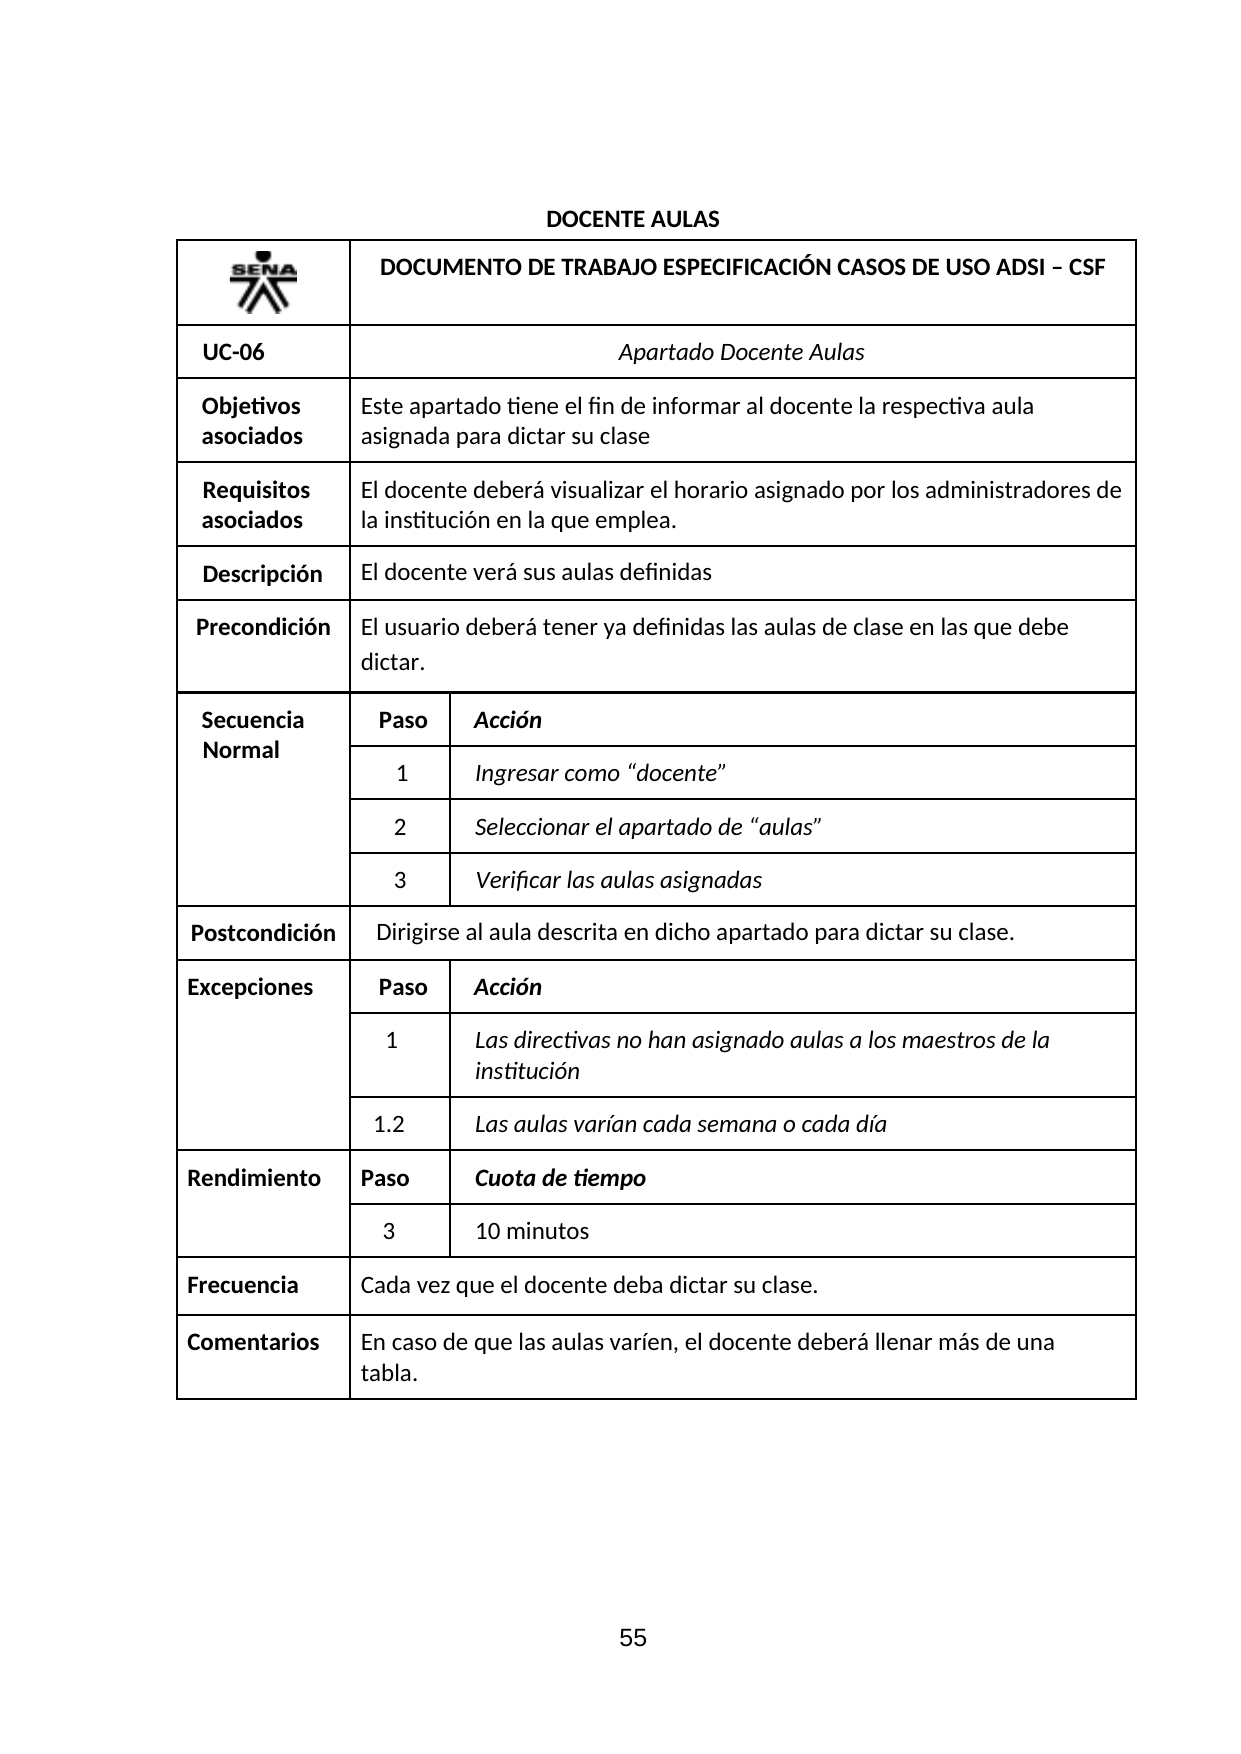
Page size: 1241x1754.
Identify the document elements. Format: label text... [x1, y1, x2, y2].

table_cell Postcondición [178, 907, 349, 958]
subtitle DOCENTE AULAS [177, 203, 1089, 234]
table_cell 10 minutos [451, 1205, 1135, 1256]
table_header DOCUMENTO DE TRABAJO ESPECIFICACIÓN CASOS DE USO ADSI – CSF [351, 241, 1135, 324]
table_cell 2 [351, 800, 449, 852]
table_cell Las directivas no han asignado aulas a los maestros de la institución [451, 1014, 1135, 1096]
table_cell Requisitos asociados [178, 463, 349, 545]
table_cell 3 [351, 854, 449, 905]
table_header [178, 241, 349, 324]
table_cell Comentarios [178, 1316, 349, 1398]
table_cell Cada vez que el docente deba dictar su clase. [351, 1258, 1135, 1314]
table_cell 1 [351, 1014, 449, 1096]
table_cell Acción [451, 694, 1135, 745]
table_cell Seleccionar el apartado de “aulas” [451, 800, 1135, 852]
table_cell Ingresar como “docente” [451, 747, 1135, 798]
table_cell Paso [351, 694, 449, 745]
table_cell Paso [351, 1151, 449, 1203]
table_cell Este apartado tiene el fin de informar al docente la respectiva aula asignada para dictar su clase [351, 379, 1135, 461]
table_cell En caso de que las aulas varíen, el docente deberá llenar más de una tabla. [351, 1316, 1135, 1398]
table_cell Las aulas varían cada semana o cada día [451, 1098, 1135, 1149]
table_cell Precondición [178, 601, 349, 691]
table_cell Frecuencia [178, 1258, 349, 1314]
table_cell Verificar las aulas asignadas [451, 854, 1135, 905]
table_cell Descripción [178, 547, 349, 599]
table_cell El docente deberá visualizar el horario asignado por los administradores de la institución en la que emplea. [351, 463, 1135, 545]
table_cell Paso [351, 961, 449, 1012]
table_cell UC-06 [178, 326, 349, 377]
table_cell El docente verá sus aulas definidas [351, 547, 1135, 599]
table_cell Dirigirse al aula descrita en dicho apartado para dictar su clase. [351, 907, 1135, 958]
table_cell 3 [351, 1205, 449, 1256]
table_cell 1 [351, 747, 449, 798]
picture [229, 251, 297, 314]
table_cell 1.2 [351, 1098, 449, 1149]
table_cell Excepciones [178, 961, 349, 1149]
table_cell Acción [451, 961, 1135, 1012]
table_cell El usuario deberá tener ya definidas las aulas de clase en las que debe dictar. [351, 601, 1135, 691]
table_cell Apartado Docente Aulas [351, 326, 1135, 377]
table_cell Rendimiento [178, 1151, 349, 1256]
table_cell Secuencia Normal [178, 694, 349, 905]
table_cell Objetivos asociados [178, 379, 349, 461]
table_cell Cuota de tiempo [451, 1151, 1135, 1203]
